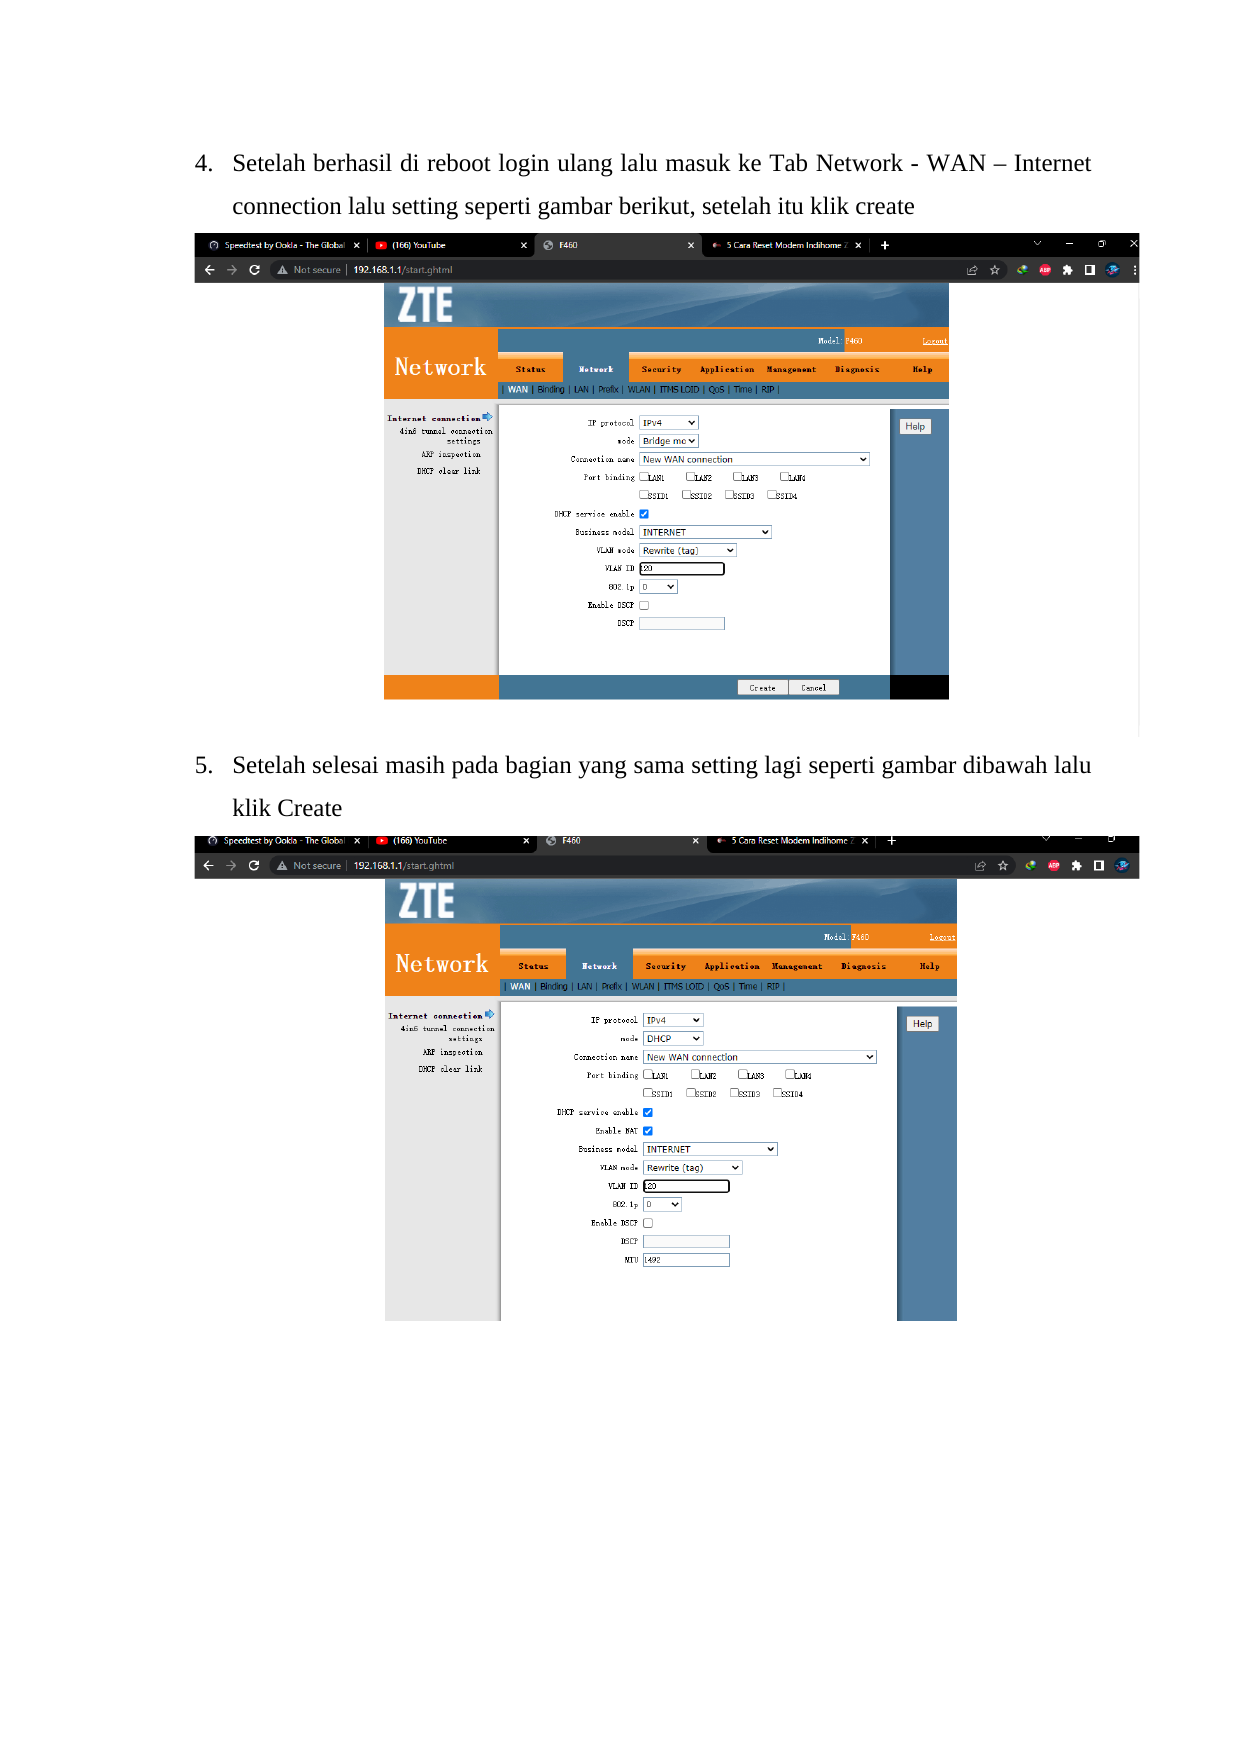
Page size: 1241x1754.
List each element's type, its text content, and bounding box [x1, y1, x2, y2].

picture [194, 233, 1140, 737]
picture [194, 836, 1140, 1321]
list Setelah selesai masih pada bagian yang sama setting lagi seperti gambar dibawah lalu klik Create [194, 750, 1092, 822]
list Setelah berhasil di reboot login ulang lalu masuk ke Tab Network - WAN – Internet connection lalu setting seperti gambar berikut, setelah itu klik create [194, 148, 1092, 219]
